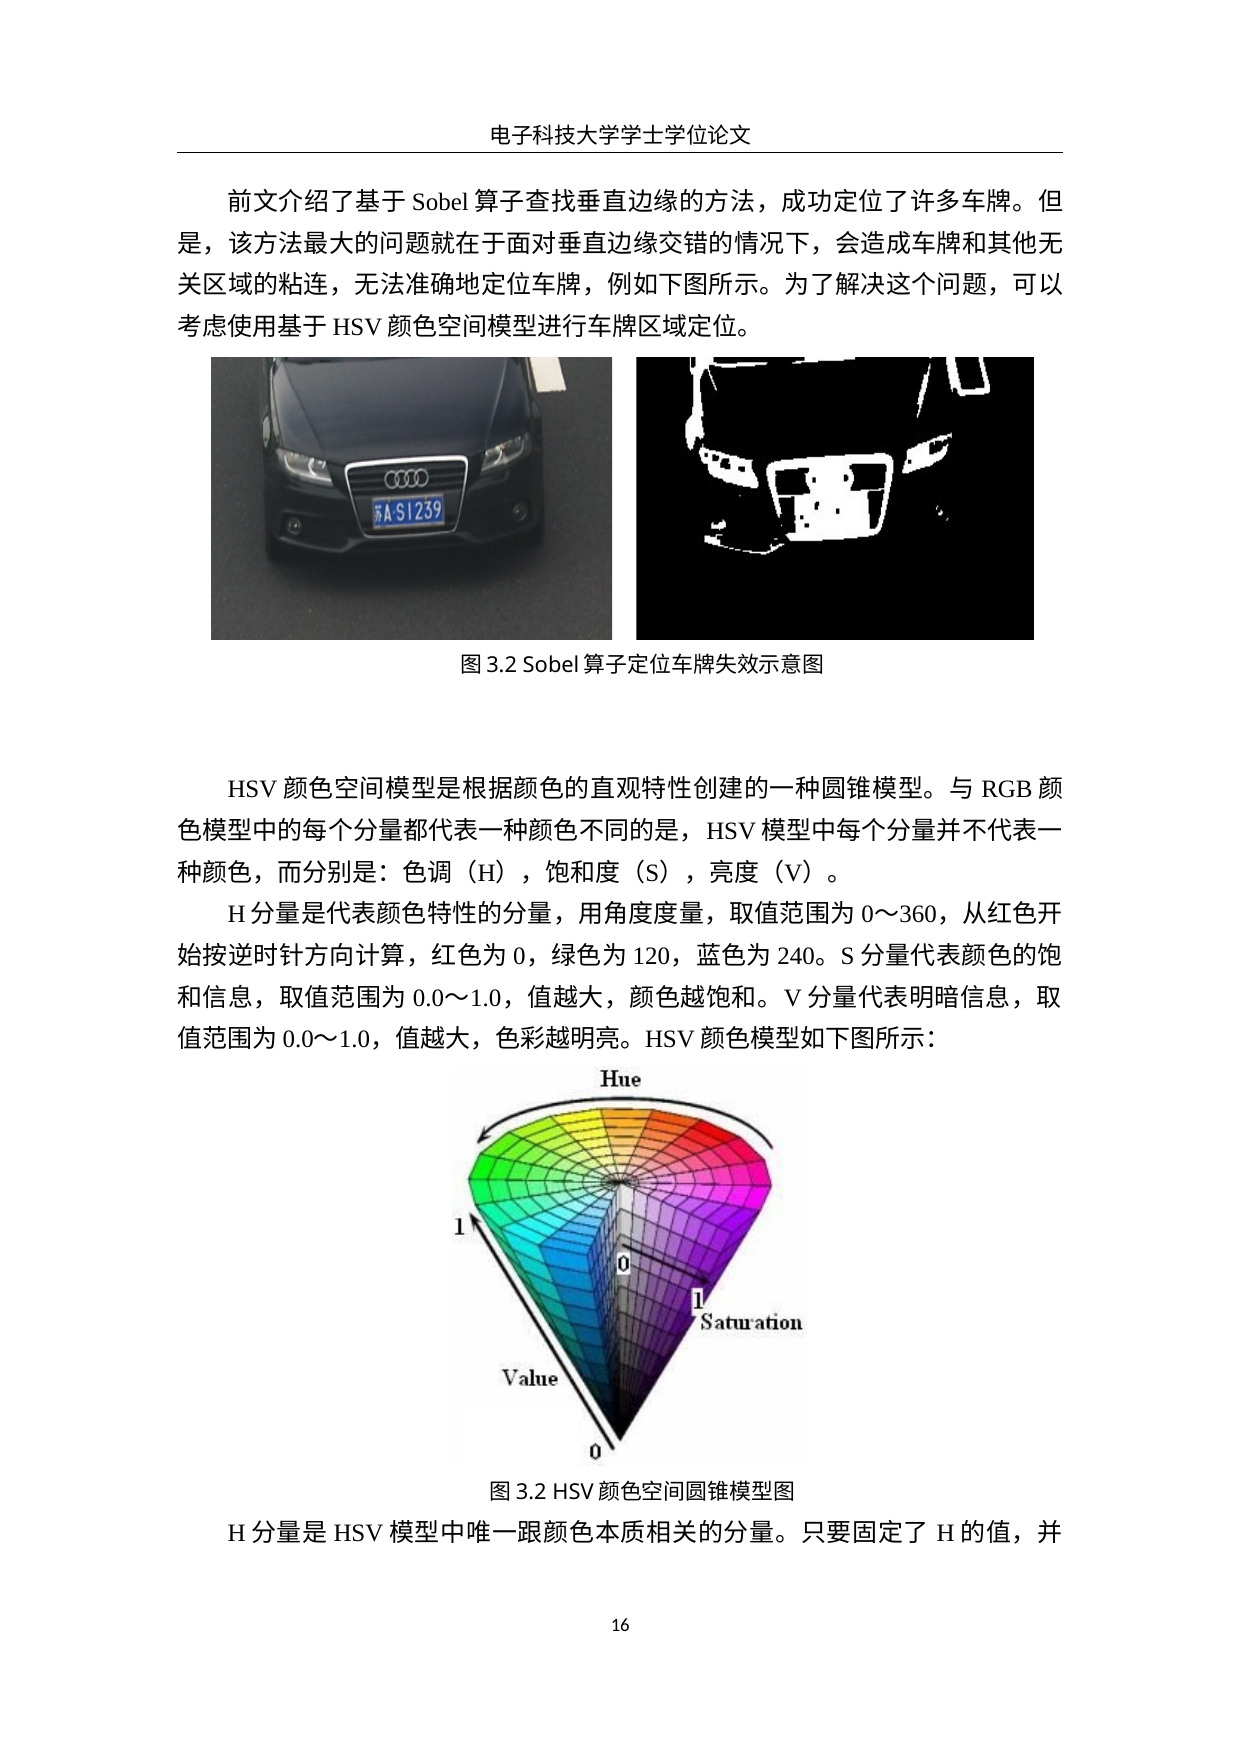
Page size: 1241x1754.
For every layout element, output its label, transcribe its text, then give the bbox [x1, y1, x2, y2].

text HSV颜色空间模型是根据颜色的直观特性创建的一种圆锥模型。与RGB颜色模型中的每个分量都代表一种颜色不同的是，HSV模型中每个分量并不代表一种颜色，而分别是：色调（H），饱和度（S），亮度（V）。 [177, 764, 1063, 889]
picture [636, 357, 1034, 640]
text 前文介绍了基于Sobel算子查找垂直边缘的方法，成功定位了许多车牌。但是，该方法最大的问题就在于面对垂直边缘交错的情况下，会造成车牌和其他无关区域的粘连，无法准确地定位车牌，例如下图所示。为了解决这个问题，可以考虑使用基于HSV颜色空间模型进行车牌区域定位。 [177, 177, 1063, 344]
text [177, 1508, 1063, 1549]
picture [451, 1066, 810, 1466]
picture [211, 357, 613, 640]
text H分量是代表颜色特性的分量，用角度度量，取值范围为0～360，从红色开始按逆时针方向计算，红色为0，绿色为120，蓝色为240。S分量代表颜色的饱和信息，取值范围为0.0～1.0，值越大，颜色越饱和。V分量代表明暗信息，取值范围为0.0～1.0，值越大，色彩越明亮。HSV颜色模型如下图所示： [177, 889, 1063, 1056]
